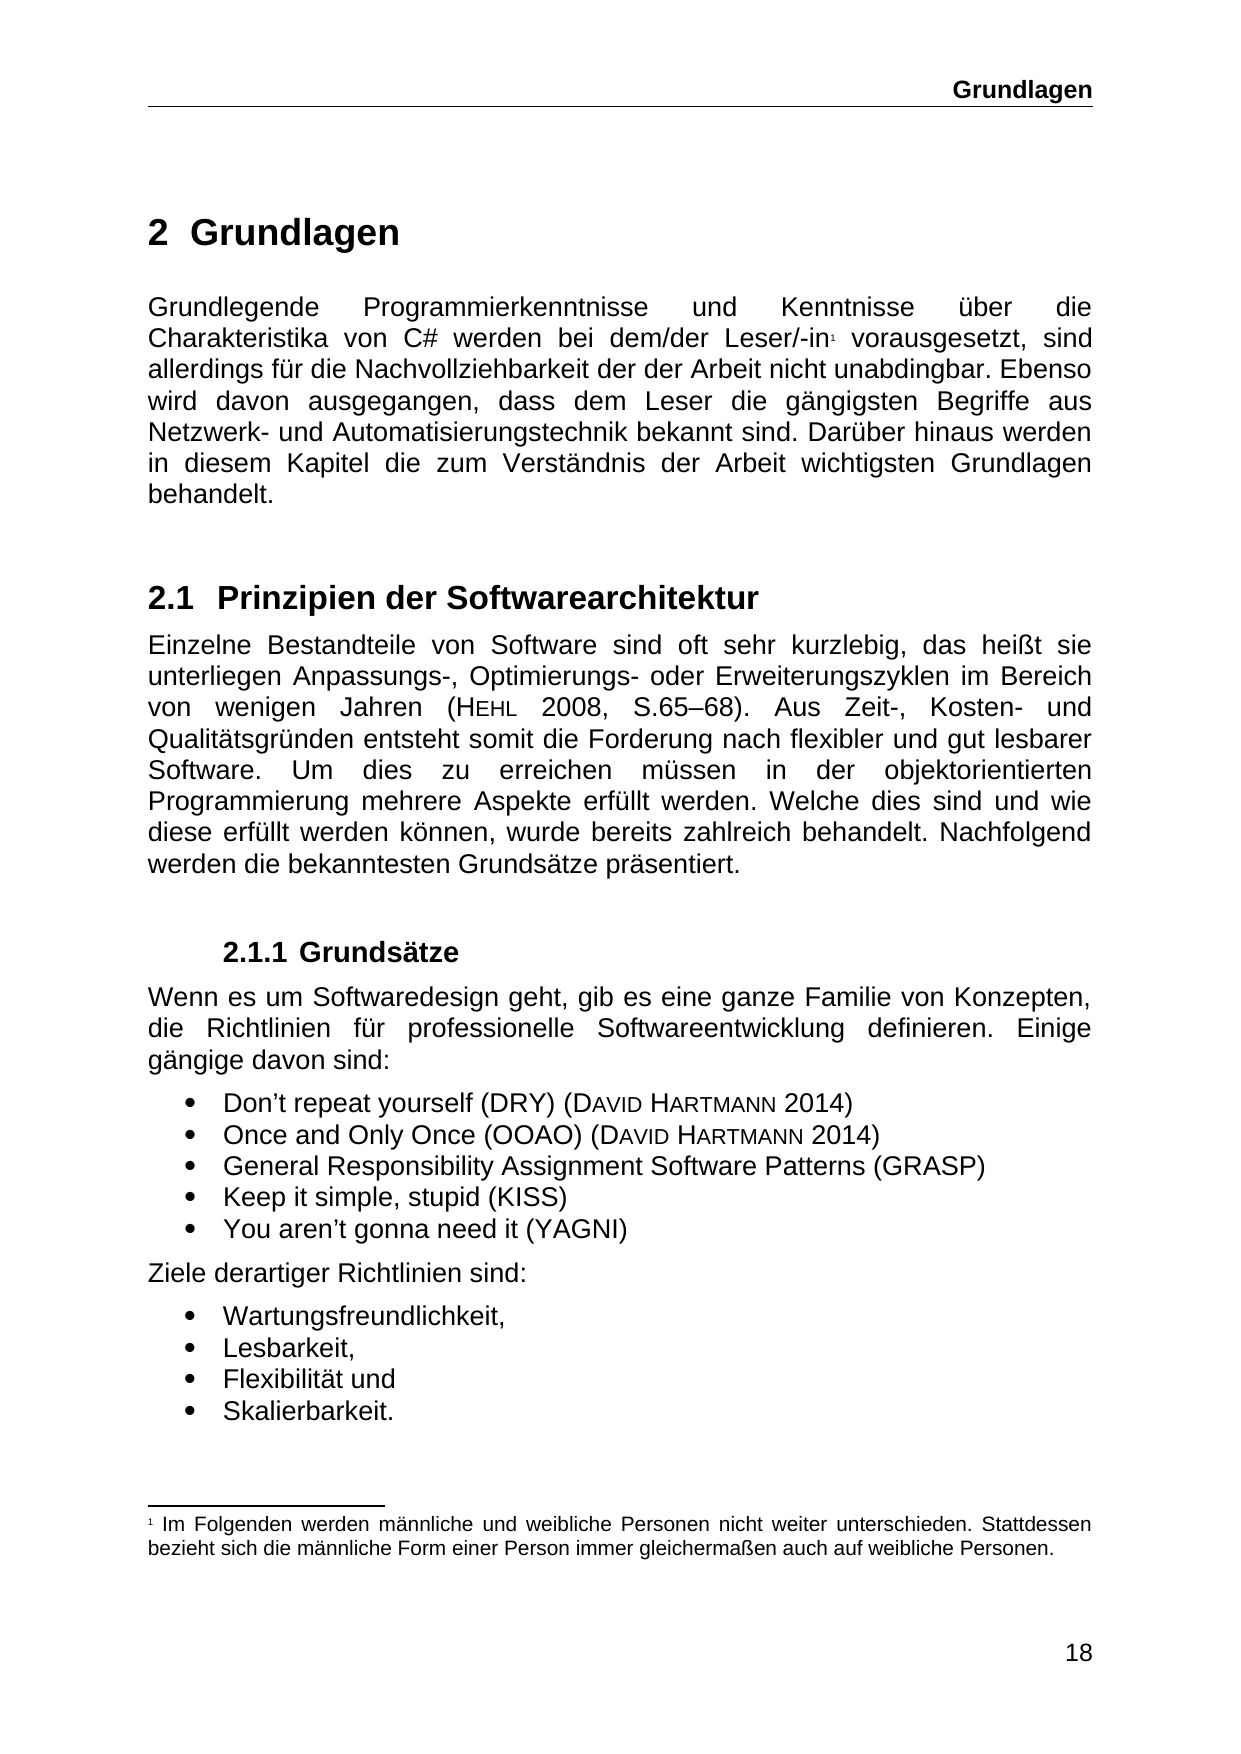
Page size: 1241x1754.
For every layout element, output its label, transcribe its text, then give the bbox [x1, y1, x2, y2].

list Lesbarkeit, [185, 1332, 1093, 1363]
text Ziele derartiger Richtlinien sind: [148, 1257, 1093, 1288]
list Wartungsfreundlichkeit, [185, 1300, 1093, 1332]
list Flexibilität und [185, 1363, 1093, 1394]
list Skalierbarkeit. [185, 1394, 1093, 1426]
list Keep it simple, stupid (KISS) [185, 1181, 1093, 1213]
subtitle Grundlagen [148, 210, 1093, 253]
list You aren’t gonna need it (YAGNI) [185, 1213, 1093, 1244]
list Once and Only Once (OOAO) (David Hartmann 2014) [185, 1119, 1093, 1150]
text Grundlegende Programmierkenntnisse und Kenntnisse über die Charakteristika von C# werden bei dem/der Leser/-in vorausgesetzt, sind allerdings für die Nachvollziehbarkeit der der Arbeit nicht unabdingbar. Ebenso wird davon ausgegangen, dass dem Leser die gängigsten Begriffe aus Netzwerk- und Automatisierungstechnik bekannt sind. Darüber hinaus werden in diesem Kapitel die zum Verständnis der Arbeit wichtigsten Grundlagen behandelt. [148, 291, 1093, 509]
text Wenn es um Softwaredesign geht, gib es eine ganze Familie von Konzepten, die Richtlinien für professionelle Softwareentwicklung definieren. Einige gängige davon sind: [148, 981, 1093, 1075]
subtitle Grundsätze [223, 924, 1093, 969]
list Don’t repeat yourself (DRY) (David Hartmann 2014) [185, 1087, 1093, 1119]
text Einzelne Bestandteile von Software sind oft sehr kurzlebig, das heißt sie unterliegen Anpassungs-, Optimierungs- oder Erweiterungszyklen im Bereich von wenigen Jahren (Hehl 2008, S.65–68). Aus Zeit-, Kosten- und Qualitätsgründen entsteht somit die Forderung nach flexibler und gut lesbarer Software. Um dies zu erreichen müssen in der objektorientierten Programmierung mehrere Aspekte erfüllt werden. Welche dies sind und wie diese erfüllt werden können, wurde bereits zahlreich behandelt. Nachfolgend werden die bekanntesten Grundsätze präsentiert. [148, 629, 1093, 879]
list General Responsibility Assignment Software Patterns (GRASP) [185, 1150, 1093, 1181]
subtitle Prinzipien der Softwarearchitektur [148, 572, 1093, 616]
